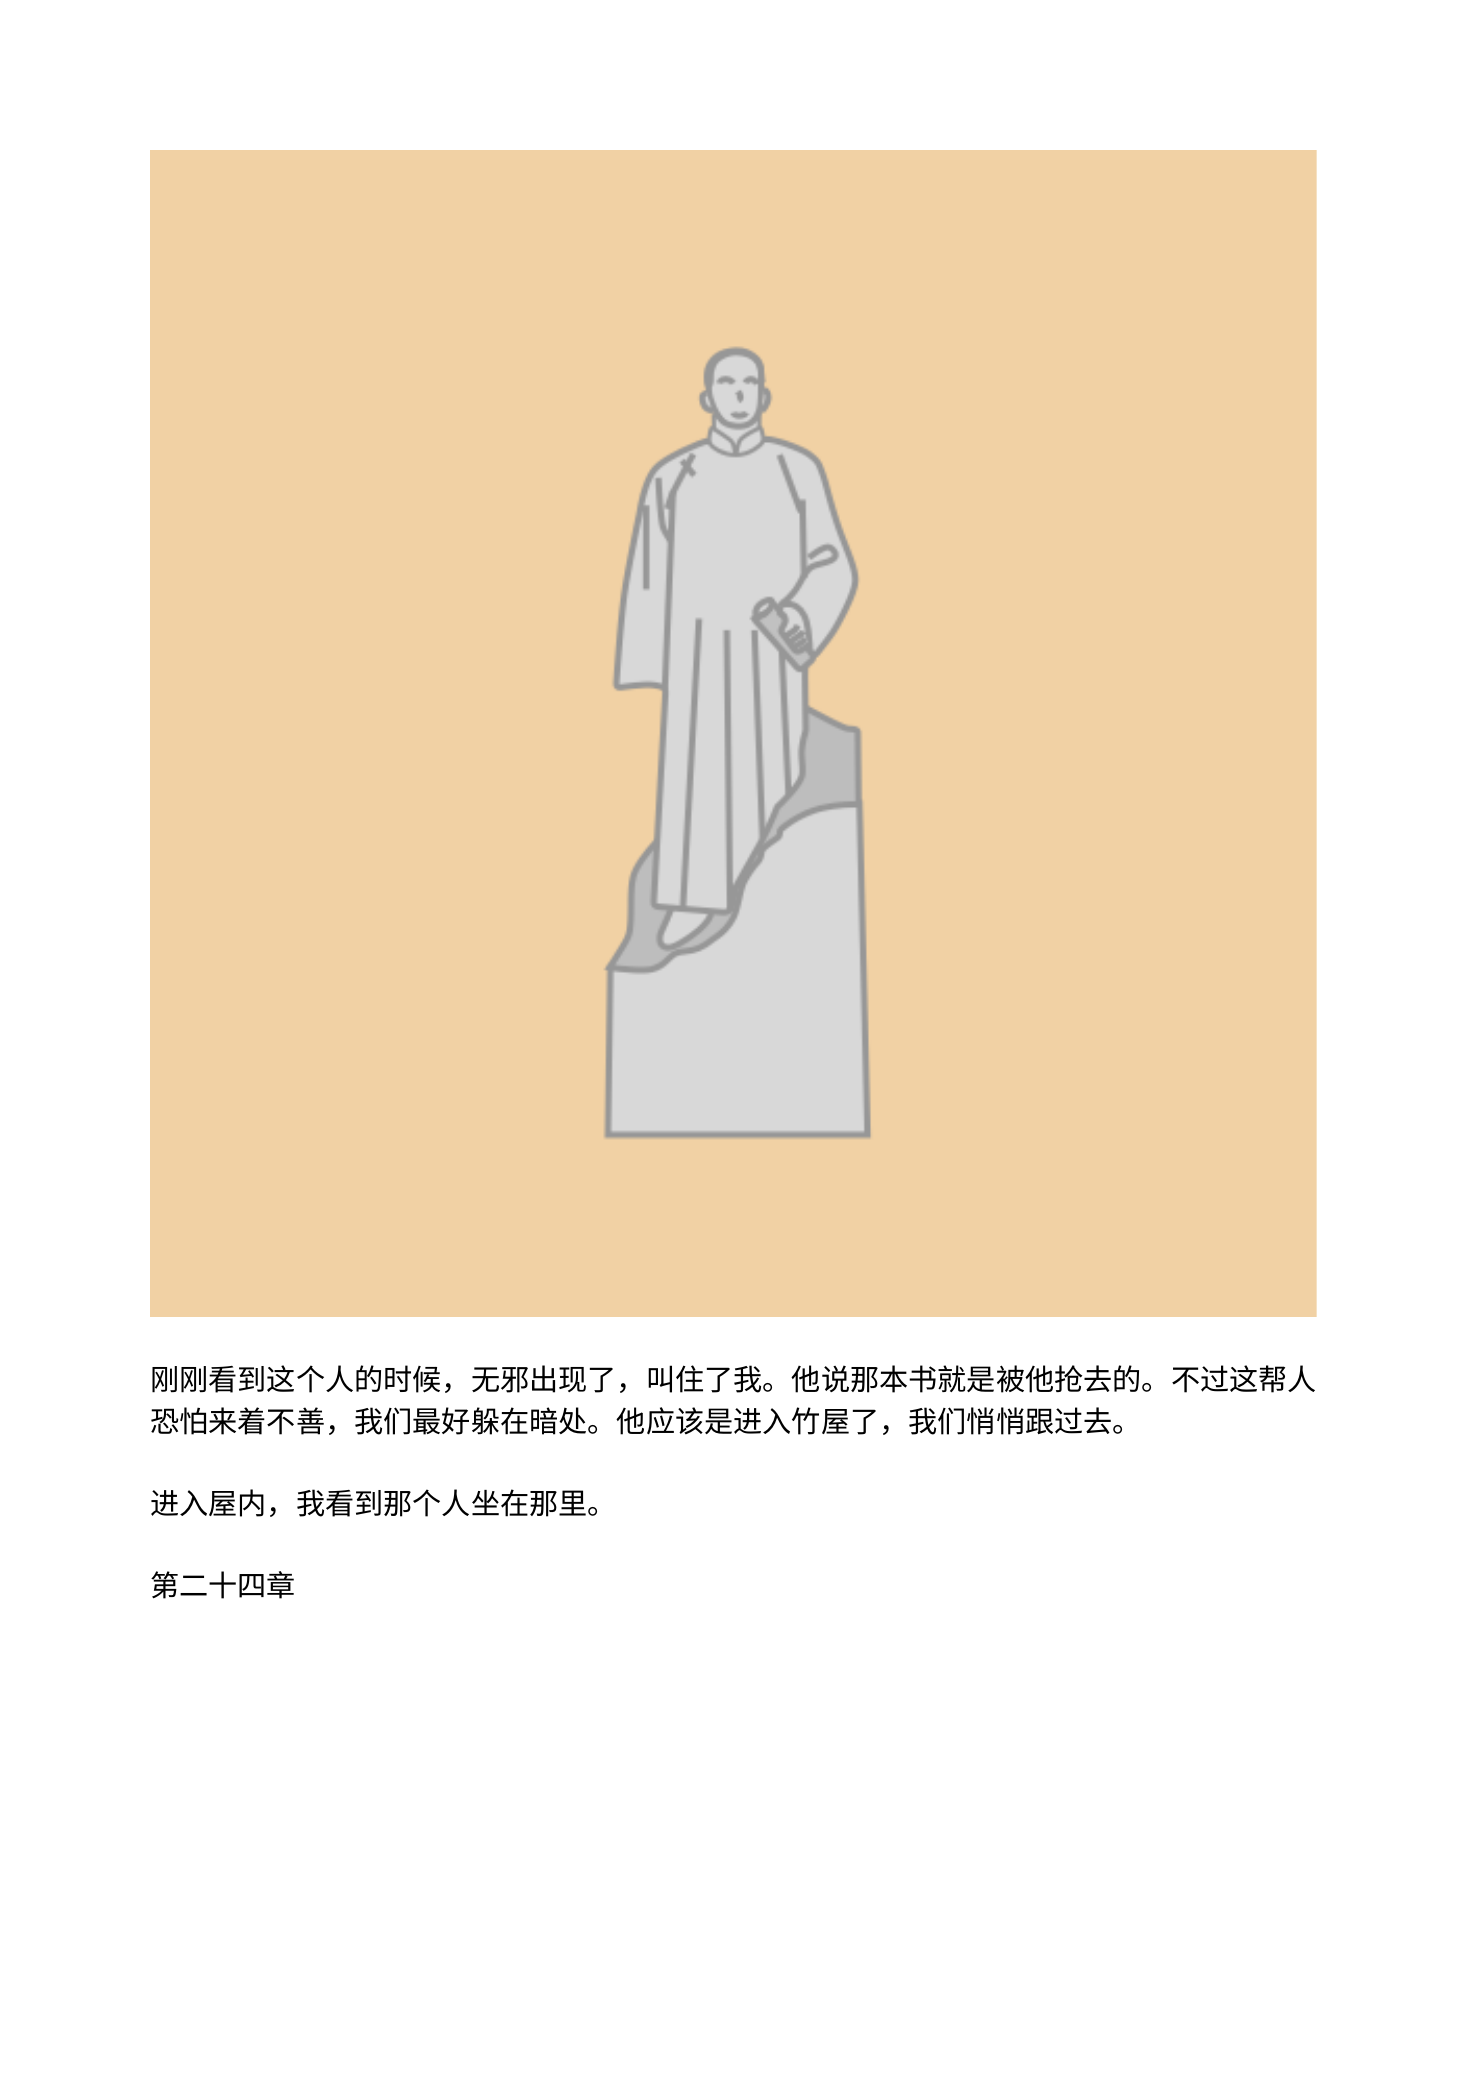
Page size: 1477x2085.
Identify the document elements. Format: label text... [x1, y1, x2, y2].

text 刚刚看到这个人的时候，无邪出现了，叫住了我。他说那本书就是被他抢去的。不过这帮人恐怕来着不善，我们最好躲在暗处。他应该是进入竹屋了，我们悄悄跟过去。 [150, 1356, 1326, 1441]
picture [150, 150, 1317, 1317]
text 第二十四章 [150, 1563, 1326, 1605]
text 进入屋内，我看到那个人坐在那里。 [150, 1481, 1326, 1523]
